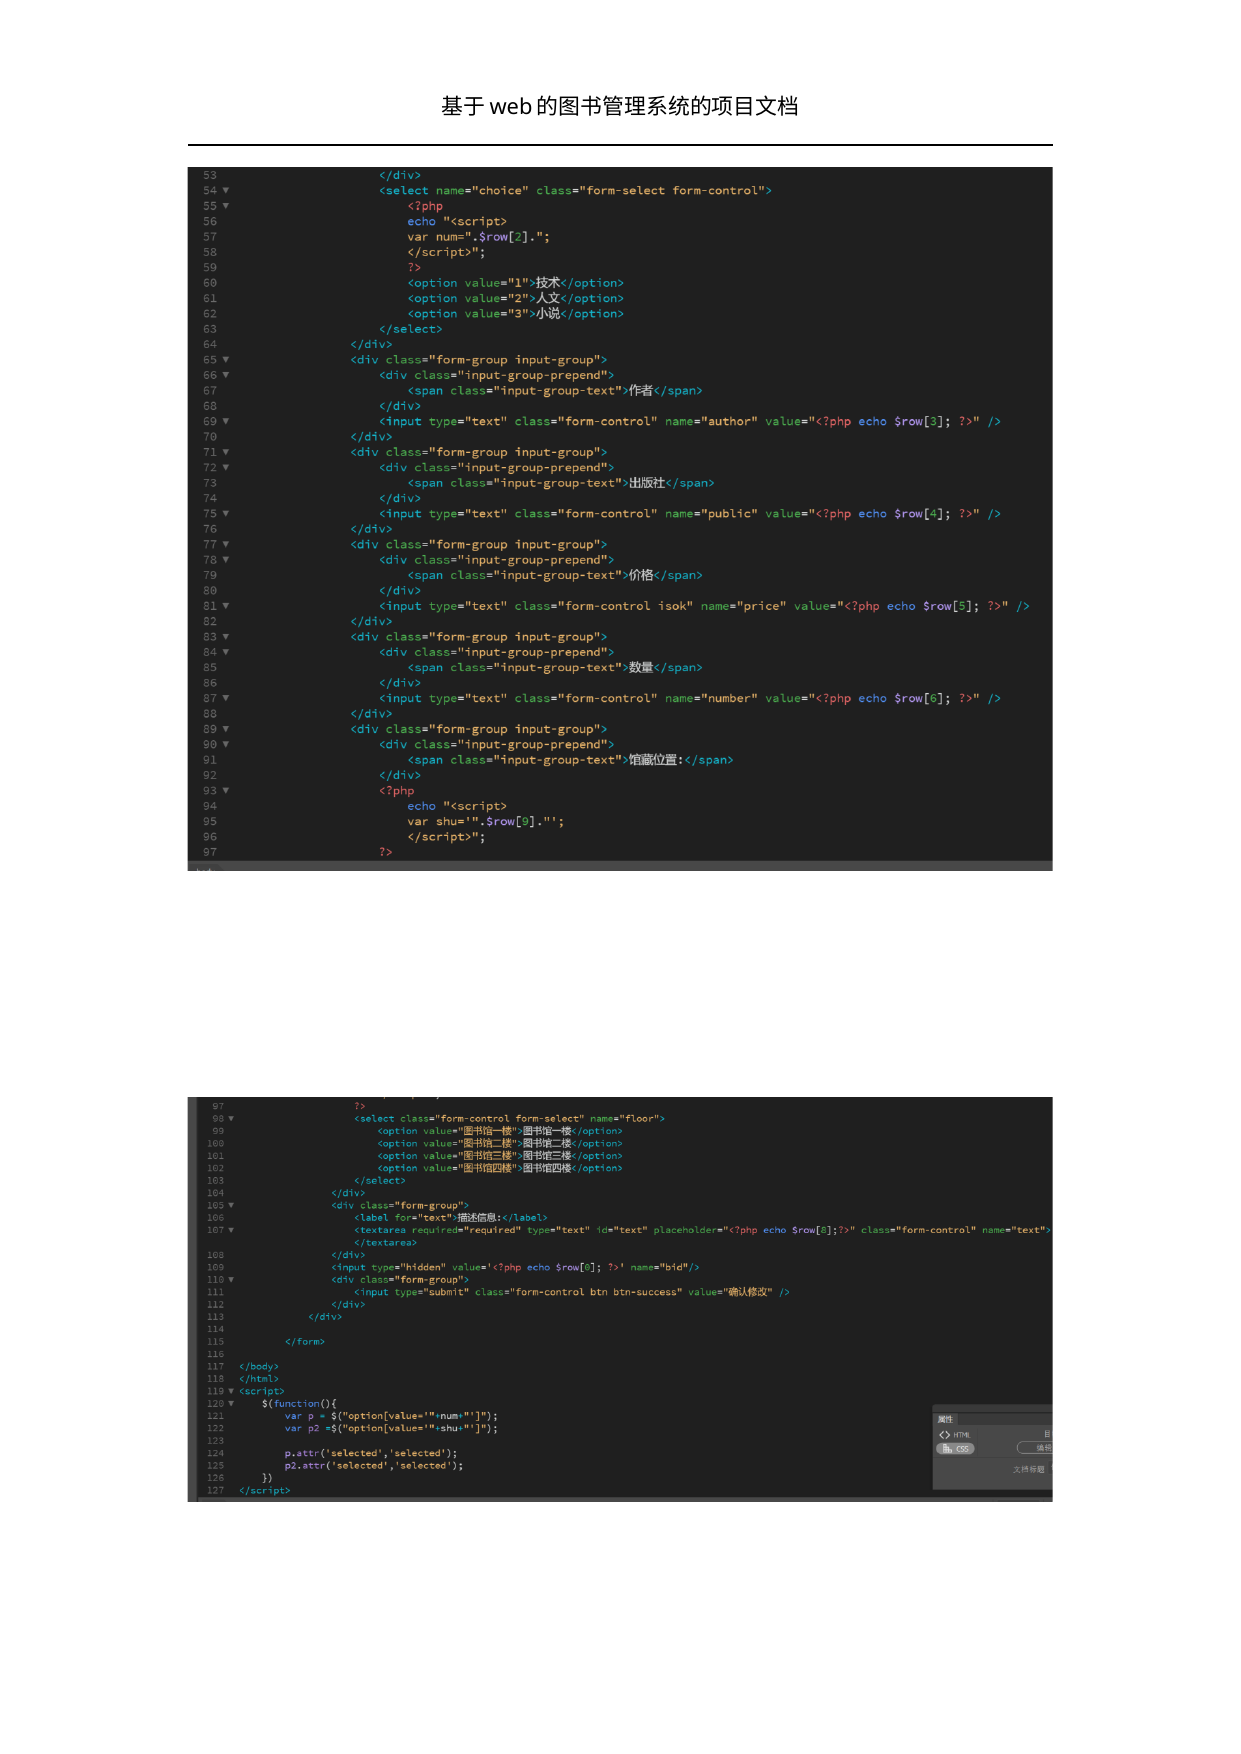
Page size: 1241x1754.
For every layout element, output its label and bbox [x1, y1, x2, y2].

picture [187, 1097, 1053, 1502]
picture [187, 167, 1053, 871]
